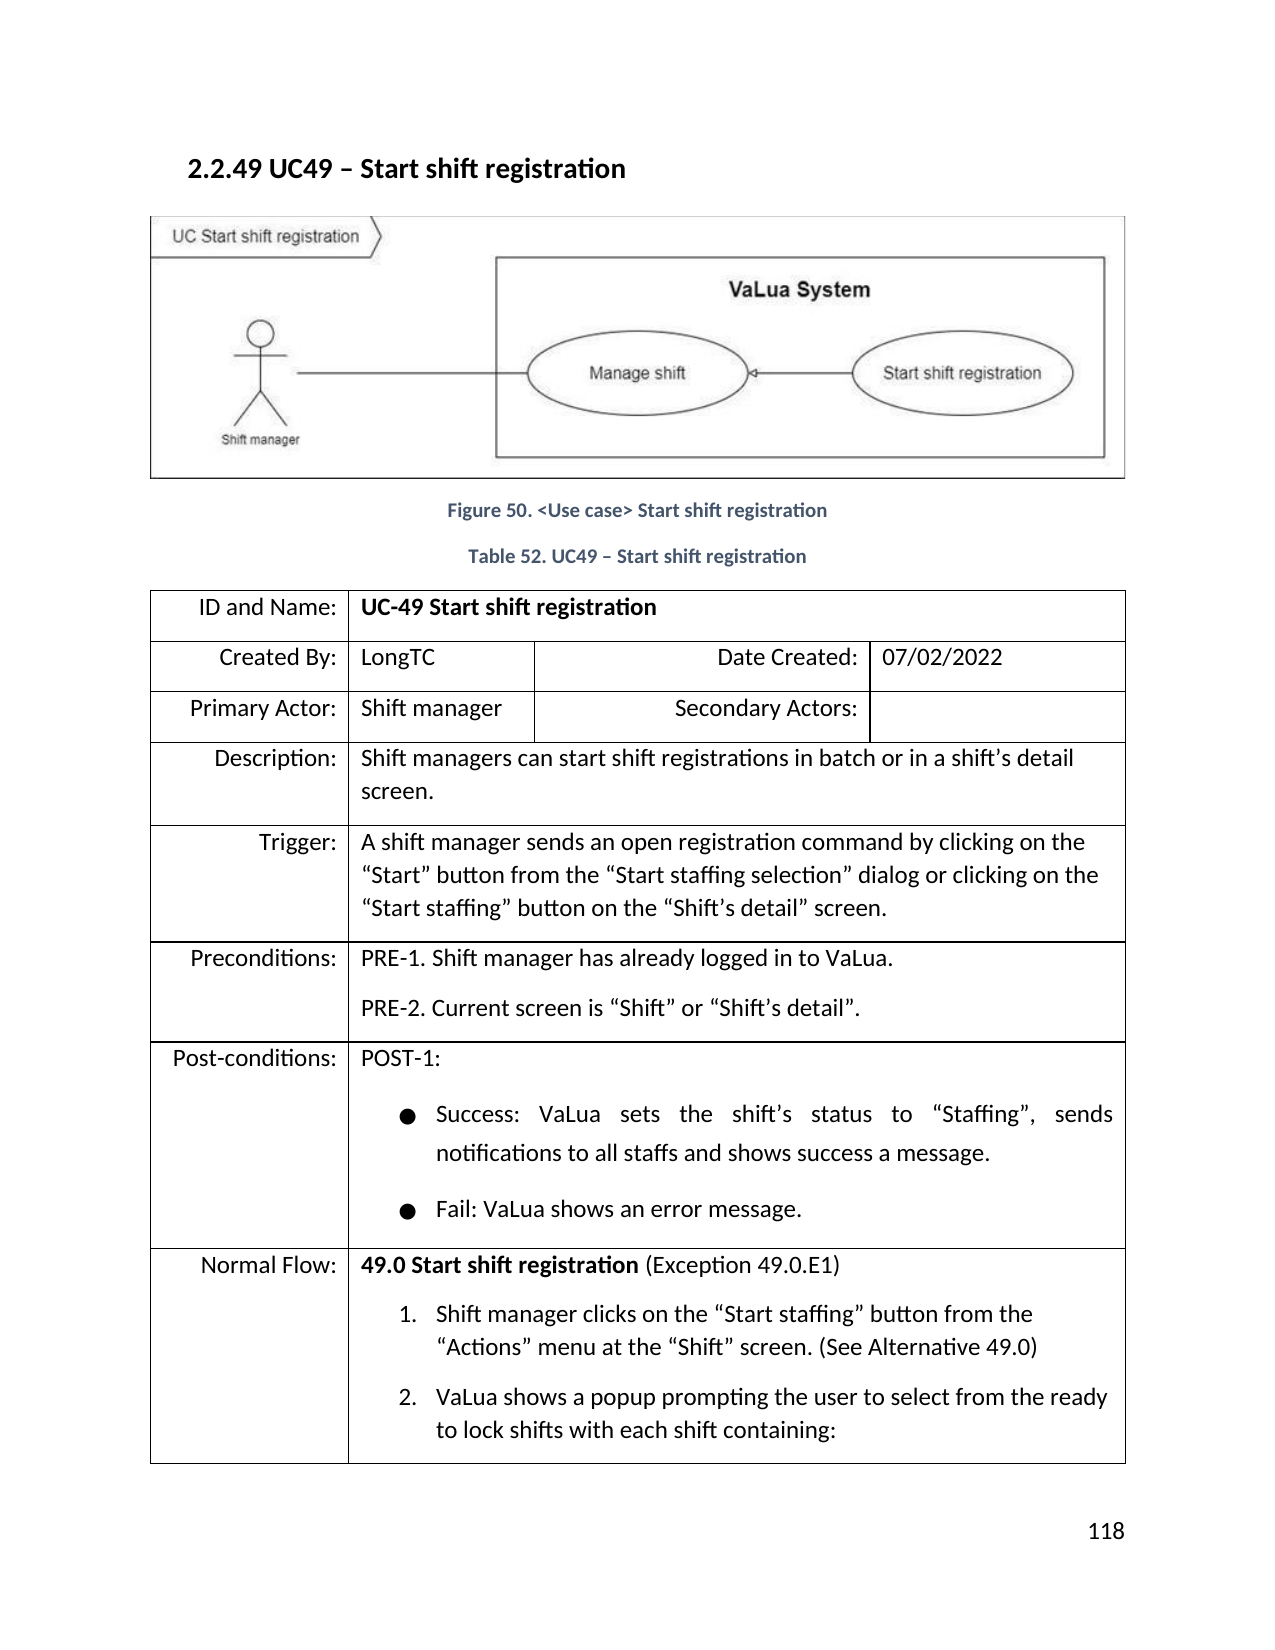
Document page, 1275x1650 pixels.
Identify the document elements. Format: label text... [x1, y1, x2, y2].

picture [150, 216, 1125, 479]
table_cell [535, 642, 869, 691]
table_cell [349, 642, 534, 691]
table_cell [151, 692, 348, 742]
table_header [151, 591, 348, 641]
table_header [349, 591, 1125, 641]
text Figure 50. <Use case> Start shift registration [150, 497, 1125, 523]
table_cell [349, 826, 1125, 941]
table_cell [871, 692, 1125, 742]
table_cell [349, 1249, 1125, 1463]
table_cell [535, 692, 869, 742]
subtitle 2.2.49 UC49 – Start shift registration [187, 150, 1125, 186]
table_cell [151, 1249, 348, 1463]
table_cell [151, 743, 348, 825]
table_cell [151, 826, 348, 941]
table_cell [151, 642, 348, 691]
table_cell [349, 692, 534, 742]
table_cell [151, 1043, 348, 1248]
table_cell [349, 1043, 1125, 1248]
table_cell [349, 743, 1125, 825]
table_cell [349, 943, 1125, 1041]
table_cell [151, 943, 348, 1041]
text Table 52. UC49 – Start shift registration [150, 544, 1125, 569]
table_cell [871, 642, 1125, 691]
